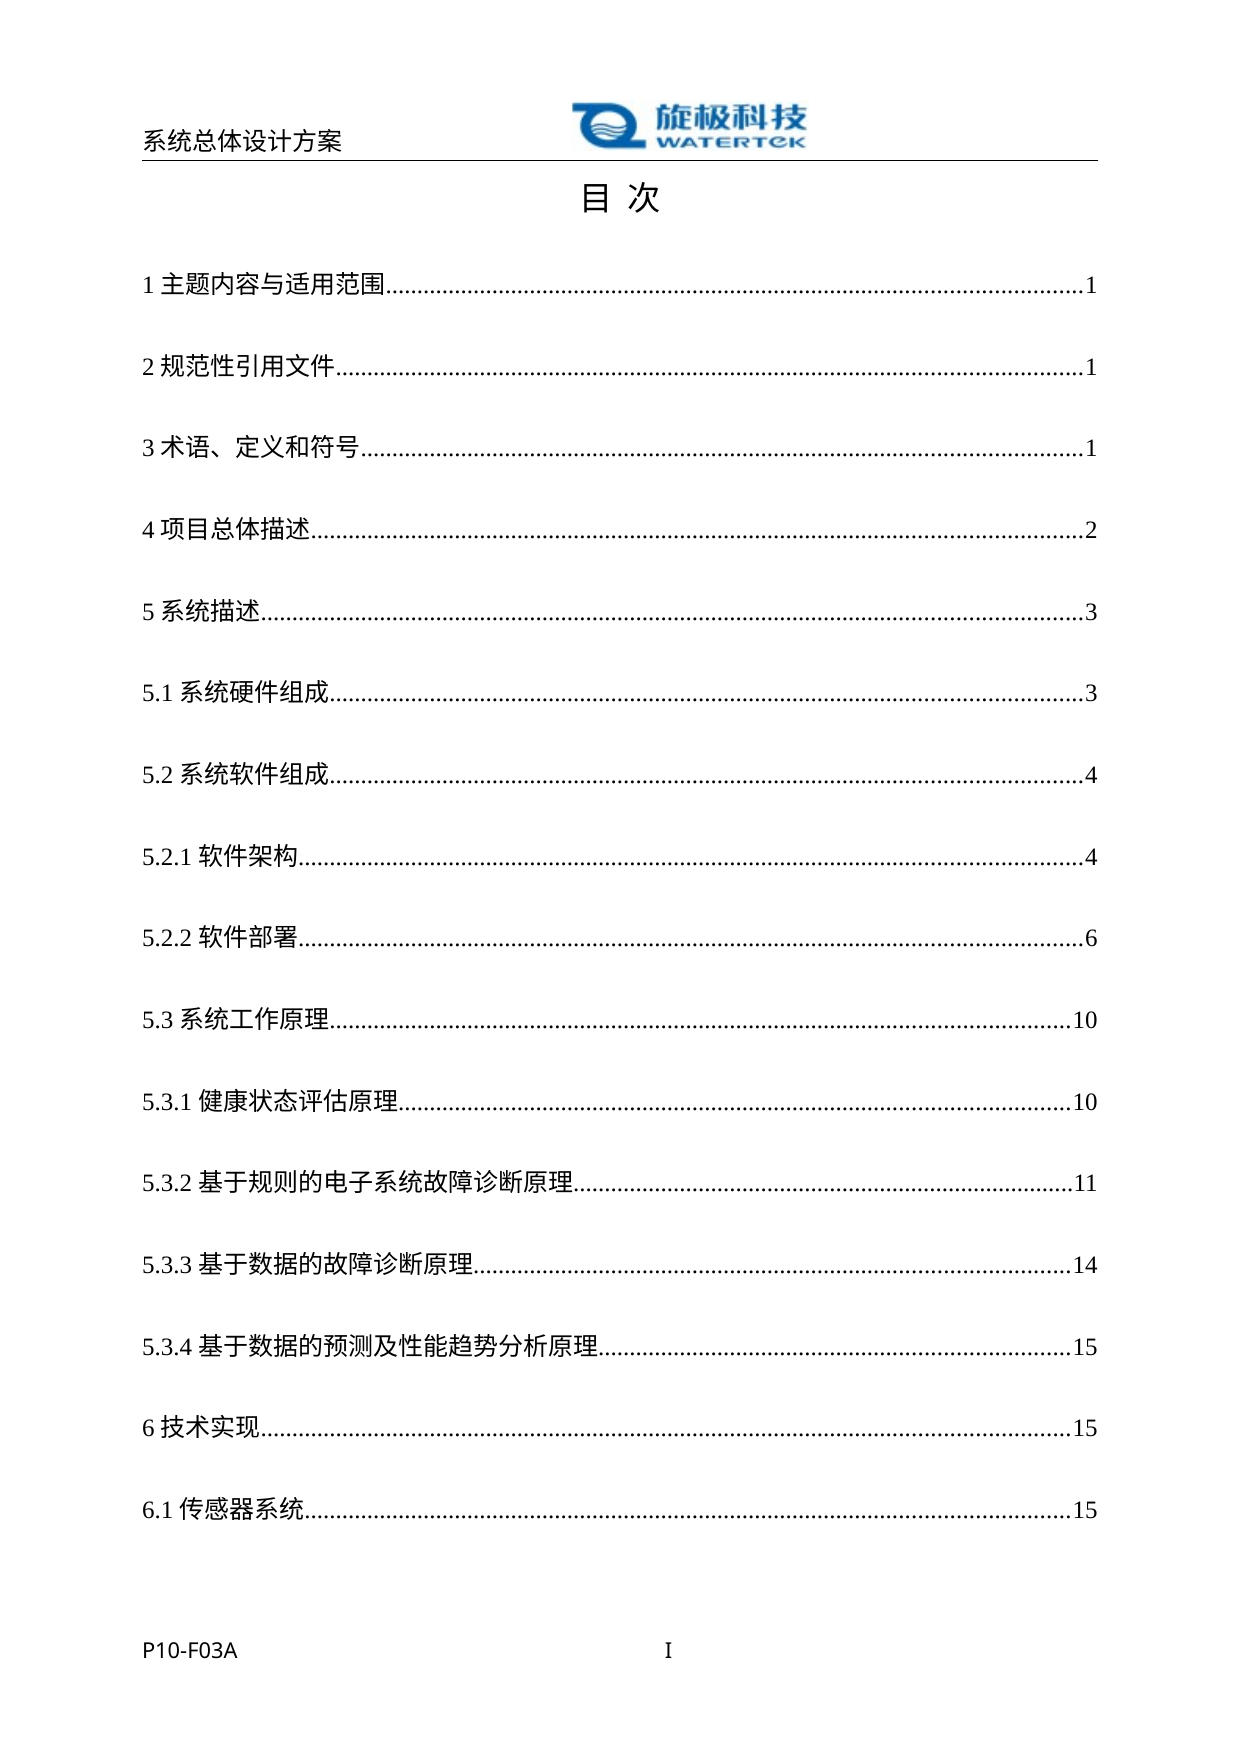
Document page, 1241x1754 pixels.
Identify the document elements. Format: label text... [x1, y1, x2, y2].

text 5.3.3 基于数据的故障诊断原理 14 [142, 1228, 1098, 1296]
text 5.3.1 健康状态评估原理 10 [142, 1065, 1098, 1133]
text 1 主题内容与适用范围 1 [142, 248, 1098, 316]
text 3 术语、定义和符号 1 [142, 412, 1098, 480]
text 5.3.2 基于规则的电子系统故障诊断原理 11 [142, 1147, 1098, 1215]
text 5.1 系统硬件组成 3 [142, 657, 1098, 725]
text 2 规范性引用文件 1 [142, 330, 1098, 398]
picture [571, 100, 810, 151]
text 5.3 系统工作原理 10 [142, 983, 1098, 1051]
text 5.2 系统软件组成 4 [142, 738, 1098, 806]
text 5.2.2 软件部署 6 [142, 902, 1098, 970]
text 6 技术实现 15 [142, 1392, 1098, 1460]
text 5.3.4 基于数据的预测及性能趋势分析原理 15 [142, 1310, 1098, 1378]
text 5 系统描述 3 [142, 575, 1098, 643]
text 目 次 [142, 162, 1098, 230]
text 5.2.1 软件架构 4 [142, 820, 1098, 888]
text 4 项目总体描述 2 [142, 493, 1098, 561]
text 6.1 传感器系统 15 [142, 1473, 1098, 1541]
